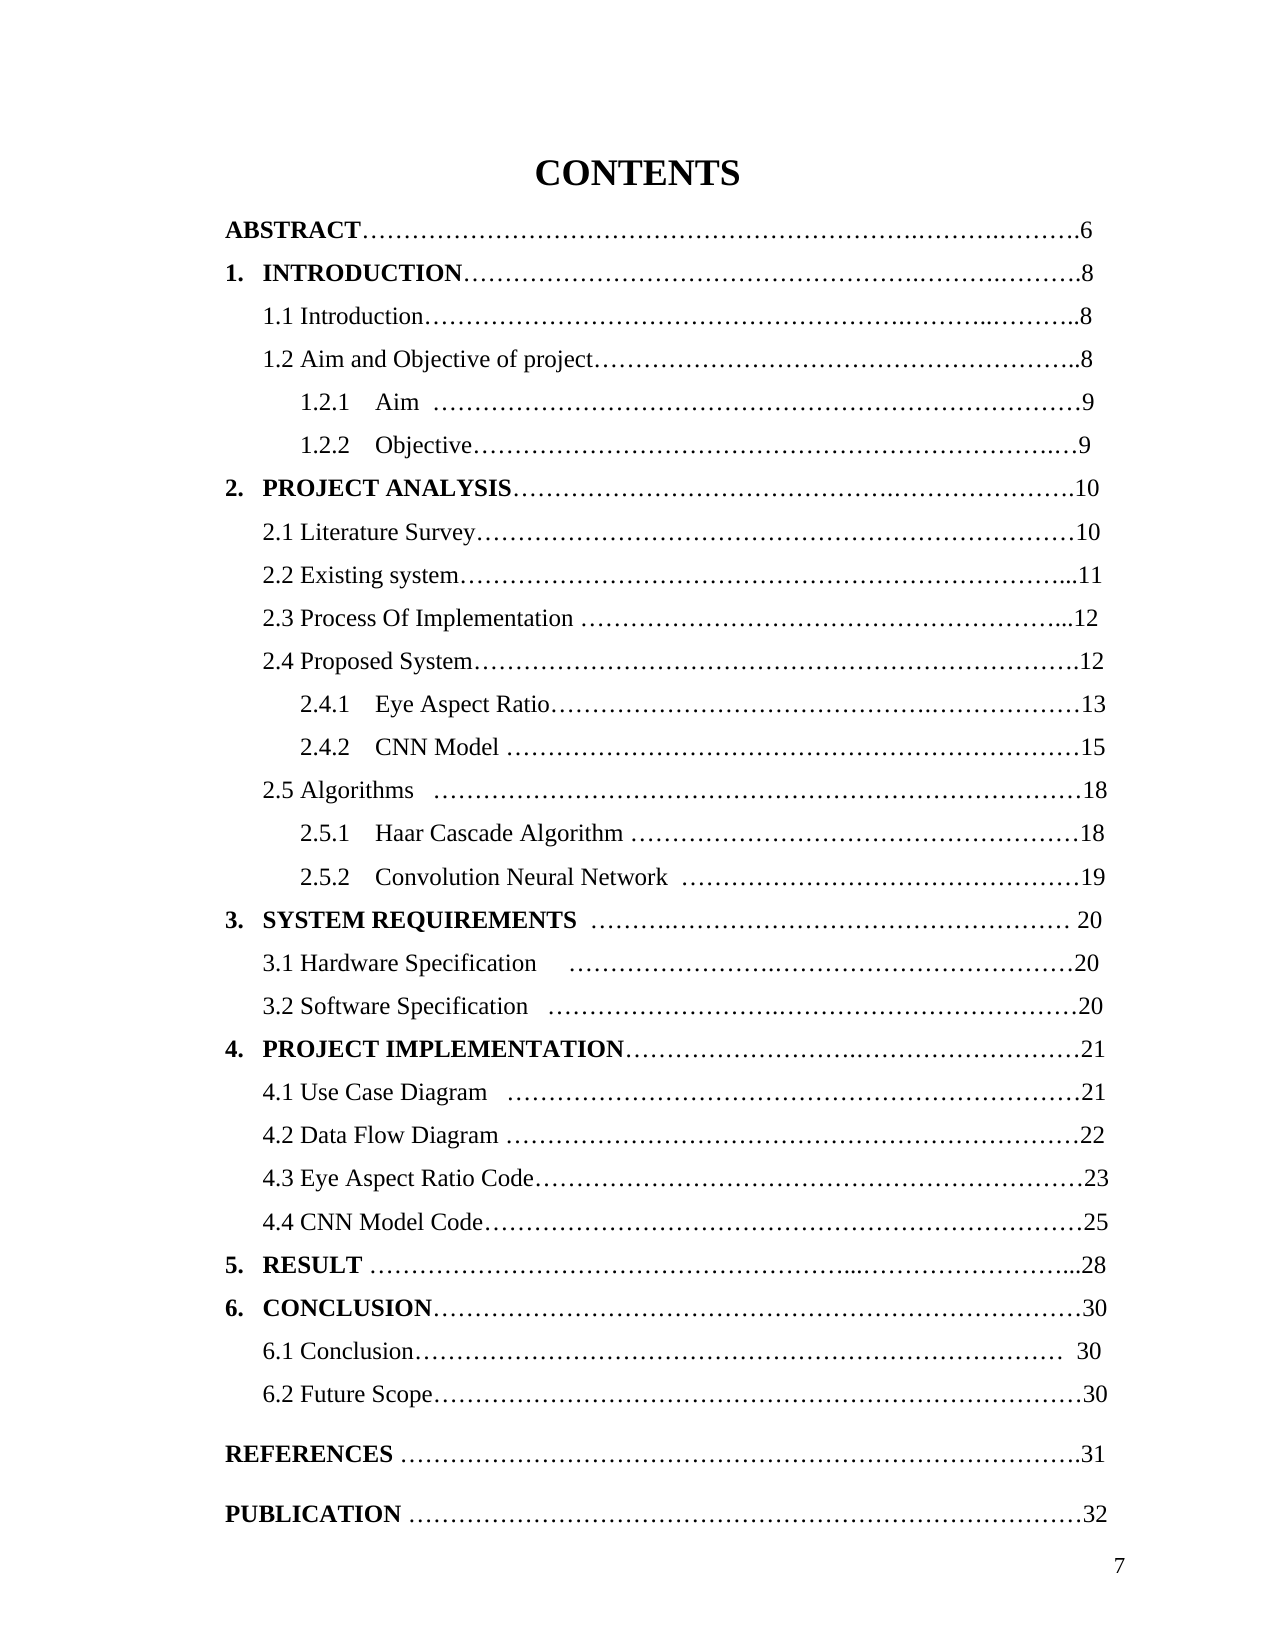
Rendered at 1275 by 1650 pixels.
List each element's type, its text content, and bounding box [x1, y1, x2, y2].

list Proposed System……………………………………………………………….12 [262, 646, 1125, 675]
list Aim and Objective of project…………………………………………………..8 [262, 344, 1125, 373]
list Introduction………………………………………………….………..………..8 [262, 301, 1125, 330]
list Hardware Specification …………………….………………………………20 [262, 948, 1125, 977]
text CONTENTS [150, 150, 1125, 193]
list Literature Survey………………………………………………………………10 [262, 517, 1125, 545]
list Future Scope……………………………………………………………………30 [262, 1379, 1125, 1408]
list CNN Model ……………………………………………………………15 [300, 732, 1125, 761]
list Aim ……………………………………………………………………9 [300, 387, 1125, 416]
list INTRODUCTION……………………………………………….……….……….8 [225, 258, 1125, 287]
list Eye Aspect Ratio Code…………………………………………………………23 [262, 1163, 1125, 1192]
list Haar Cascade Algorithm ………………………………………………18 [300, 818, 1125, 847]
list CONCLUSION……………………………………………………………………30 [225, 1293, 1125, 1322]
text REFERENCES ……………………………………………………………………….31 [225, 1439, 1125, 1468]
list Data Flow Diagram ……………………………………………………………22 [262, 1120, 1125, 1149]
list Process Of Implementation …………………………………………………...12 [262, 603, 1125, 632]
list PROJECT IMPLEMENTATION……………………….………………………21 [225, 1034, 1125, 1063]
list Use Case Diagram ……………………………………………………………21 [262, 1077, 1125, 1106]
text ABSTRACT………………………………………………………….……….……….6 [225, 215, 1125, 243]
list Existing system………………………………………………………………...11 [262, 560, 1125, 588]
list Convolution Neural Network …………………………………………19 [300, 862, 1125, 890]
list Eye Aspect Ratio……………………………………….………………13 [300, 689, 1125, 718]
list SYSTEM REQUIREMENTS ……….………………………………………… 20 [225, 905, 1125, 933]
list Objective…………………………………………………………….…9 [300, 430, 1125, 459]
list Algorithms ……………………………………………………………………18 [262, 775, 1125, 804]
list RESULT …………………………………………………...……………………...28 [225, 1250, 1125, 1278]
list CNN Model Code………………………………………………………………25 [262, 1207, 1125, 1235]
text PUBLICATION ………………………………………………………………………32 [150, 1499, 1125, 1527]
list Software Specification ……………………….………………………………20 [262, 991, 1125, 1020]
list Conclusion…………………………………………………………………… 30 [262, 1336, 1125, 1365]
list PROJECT ANALYSIS……………………………………….………………….10 [225, 473, 1125, 502]
